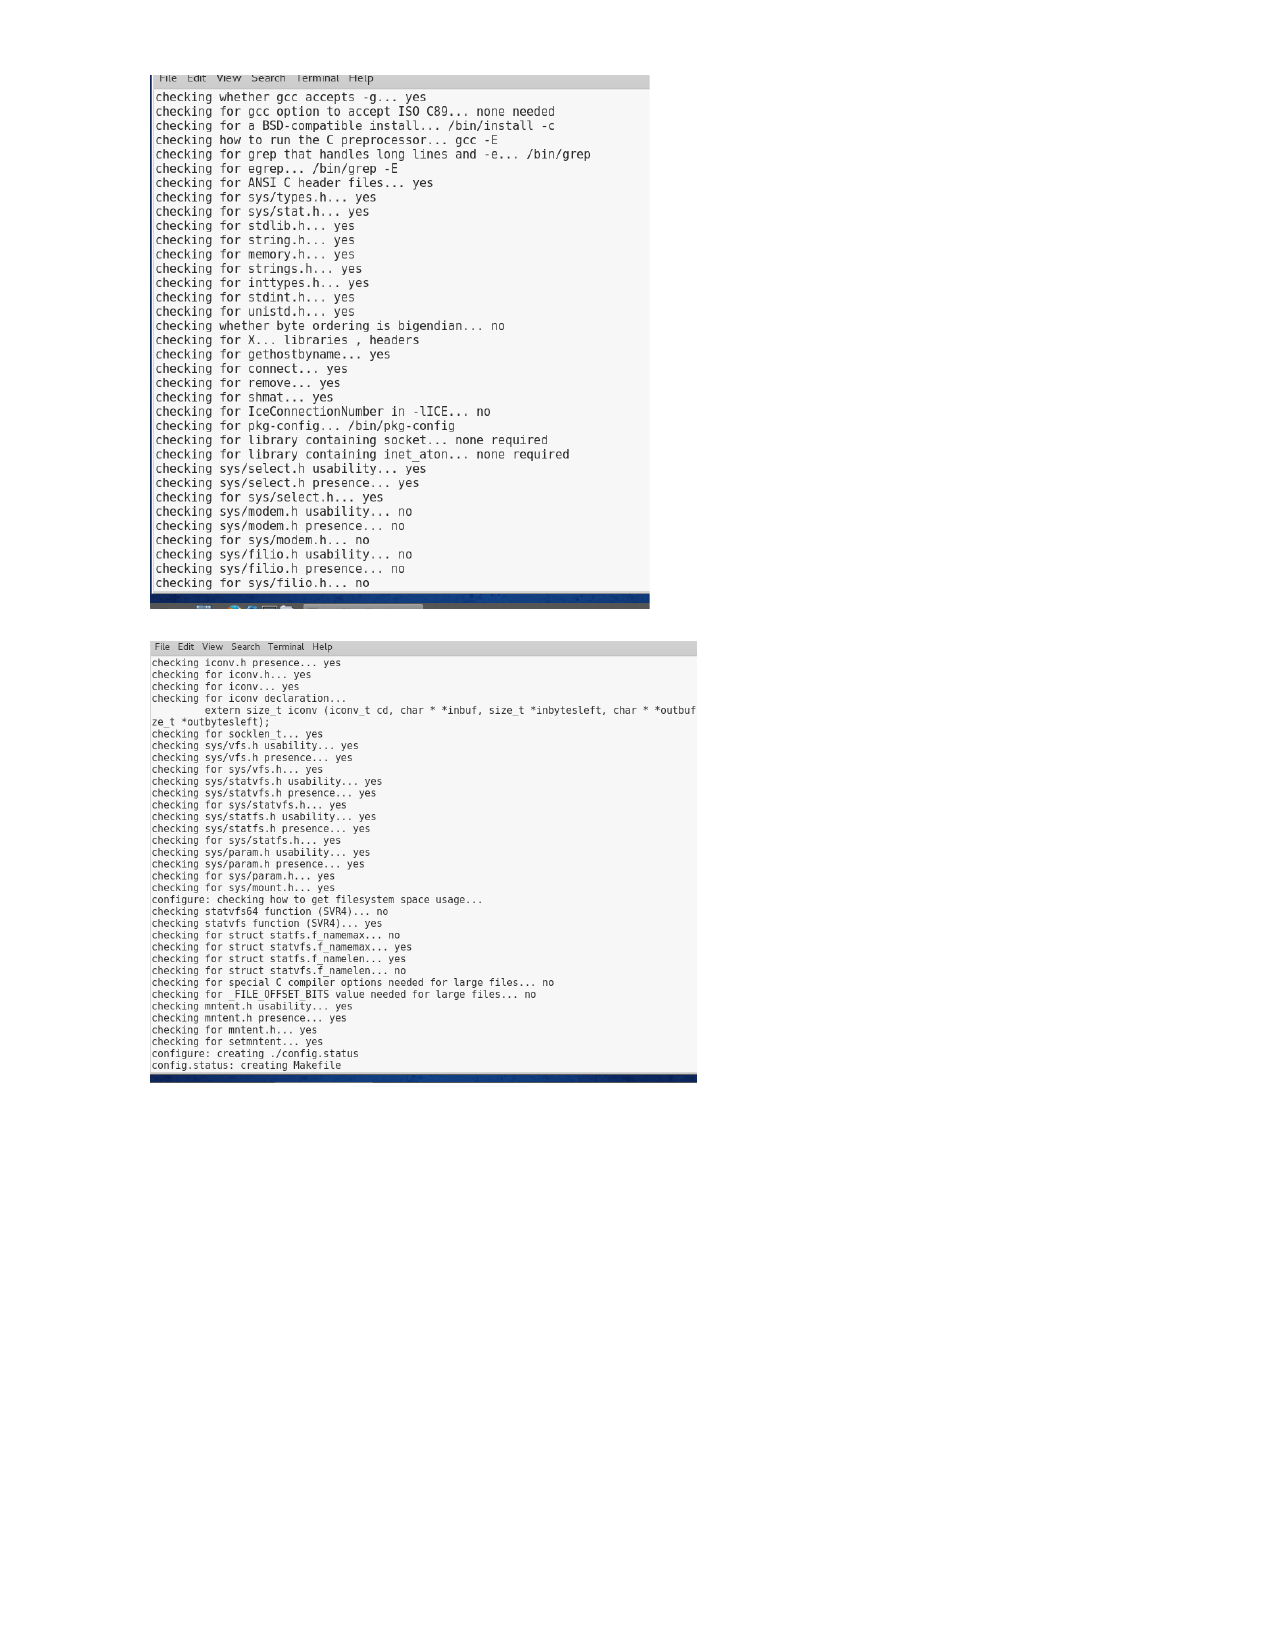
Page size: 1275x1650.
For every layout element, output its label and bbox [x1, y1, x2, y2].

picture [150, 641, 697, 1083]
picture [150, 75, 650, 609]
